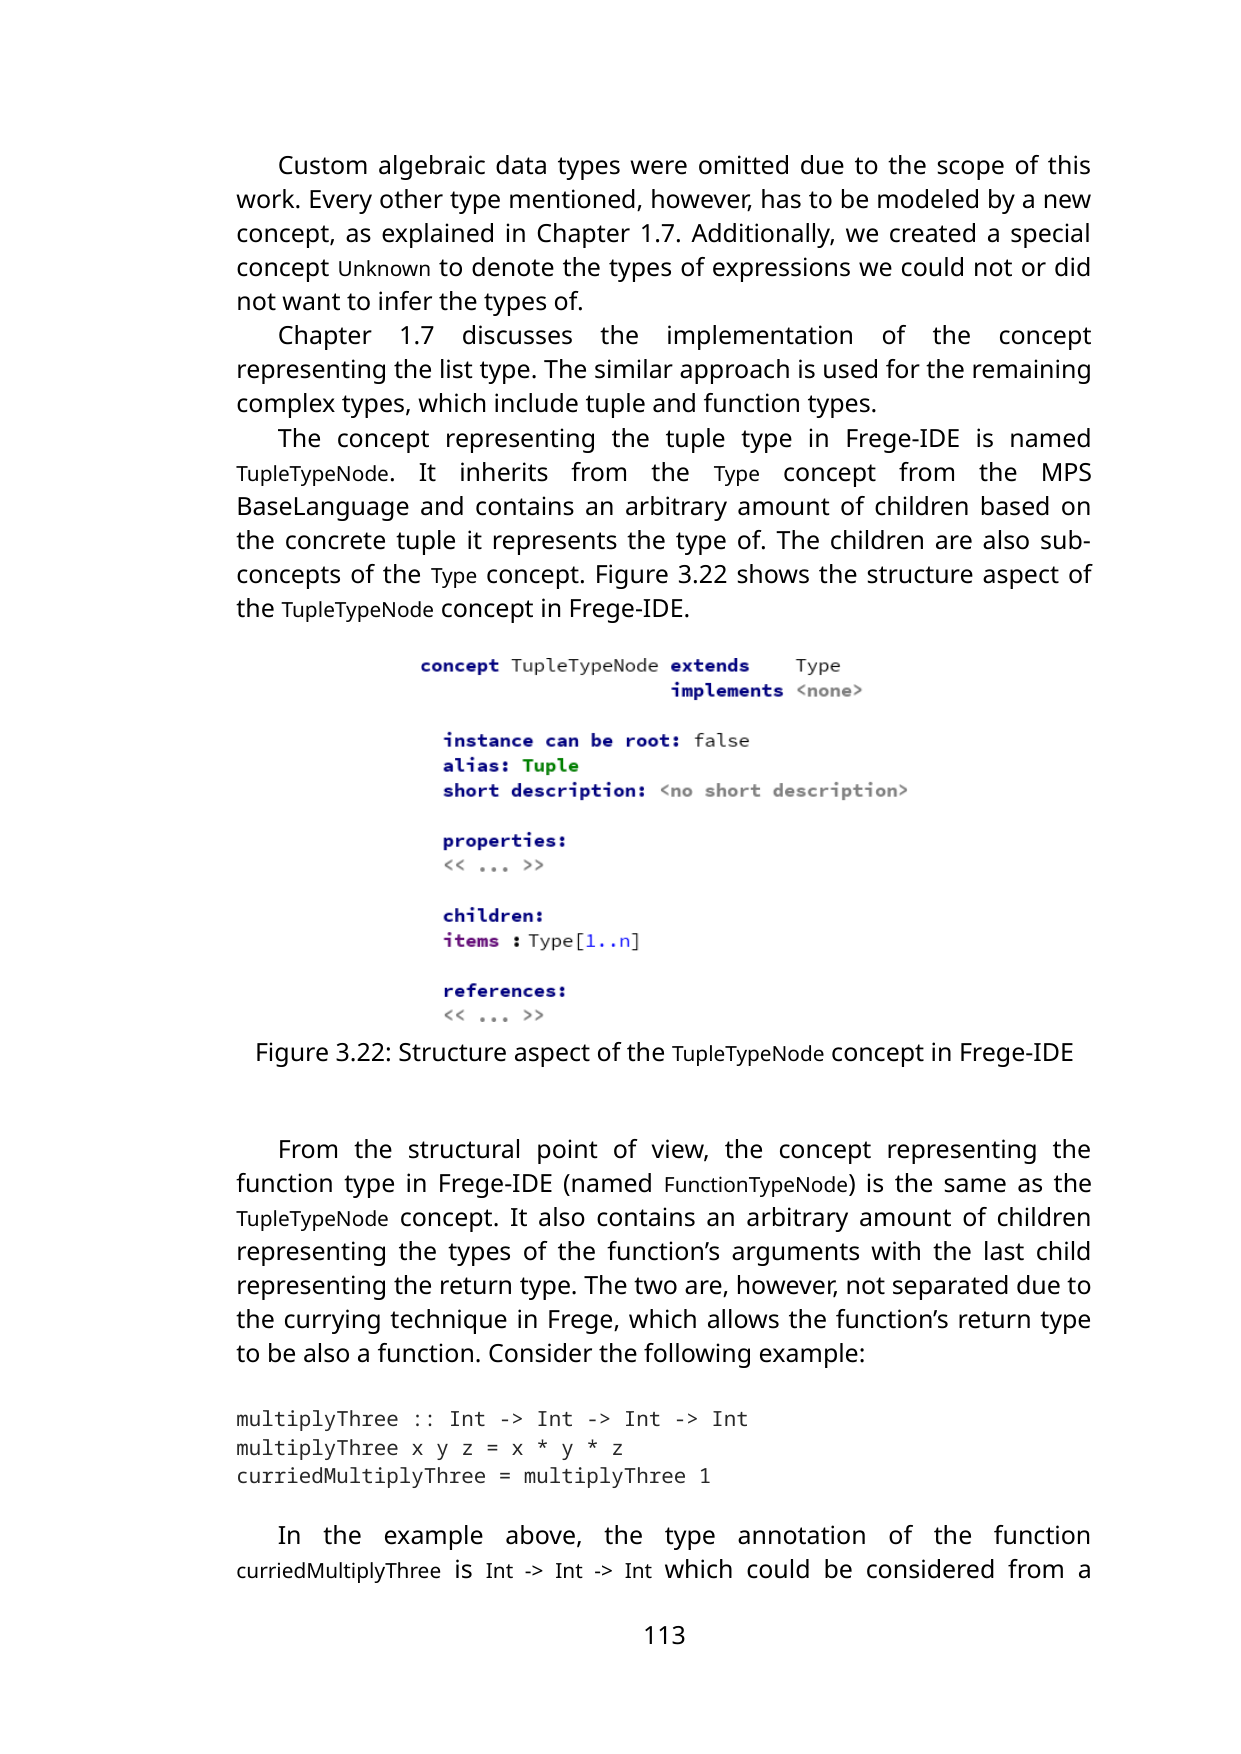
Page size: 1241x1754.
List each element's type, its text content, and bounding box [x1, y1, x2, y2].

text Custom algebraic data types were omitted due to the scope of this work. Every other type mentioned, however, has to be modeled by a new concept, as explained in Chapter 1.7. Additionally, we created a special concept Unknown to denote the types of expressions we could not or did not want to infer the types of. [236, 148, 1092, 318]
text The concept representing the tuple type in Frege-IDE is named TupleTypeNode. It inherits from the Type concept from the MPS BaseLanguage and contains an arbitrary amount of children based on the concrete tuple it represents the type of. The children are also sub-concepts of the Type concept. Figure 3.22 shows the structure aspect of the TupleTypeNode concept in Frege-IDE. [236, 420, 1092, 624]
text Chapter 1.7 discusses the implementation of the concept representing the list type. The similar approach is used for the remaining complex types, which include tuple and function types. [236, 318, 1092, 420]
text multiplyThree x y z = x * y * z [236, 1433, 1092, 1461]
text From the structural point of view, the concept representing the function type in Frege-IDE (named FunctionTypeNode) is the same as the TupleTypeNode concept. It also contains an arbitrary amount of children representing the types of the function’s arguments with the last child representing the return type. The two are, however, not separated due to the currying technique in Frege, which allows the function’s return type to be also a function. Consider the following example: [236, 1132, 1092, 1370]
text curriedMultiplyThree = multiplyThree 1 [236, 1461, 1092, 1489]
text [236, 1518, 1092, 1586]
picture [421, 658, 908, 1022]
text multiplyThree :: Int -> Int -> Int -> Int [236, 1404, 1092, 1433]
text Figure 3.22: Structure aspect of the TupleTypeNode concept in Frege-IDE [236, 1034, 1092, 1068]
